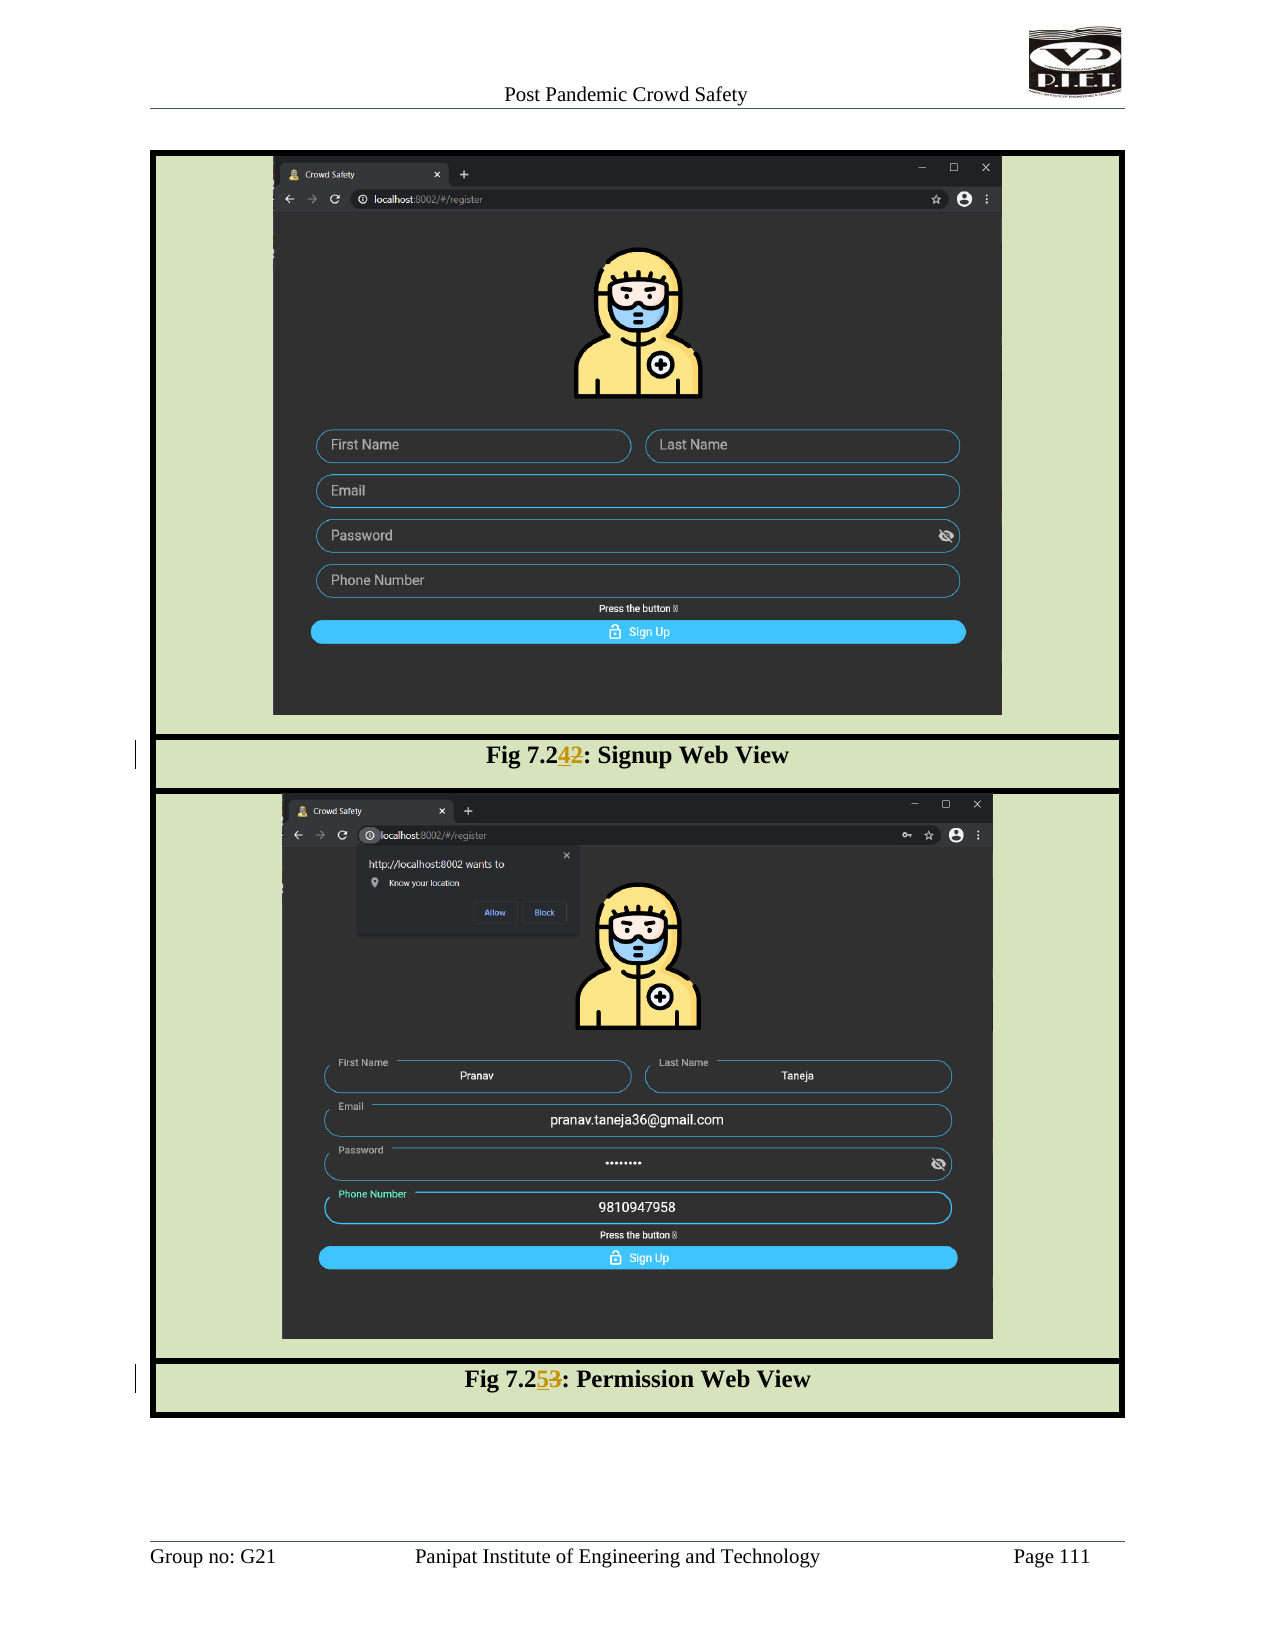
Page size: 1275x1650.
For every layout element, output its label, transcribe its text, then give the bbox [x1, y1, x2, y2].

picture [273, 156, 1002, 715]
table_cell [156, 794, 1119, 1358]
table_cell Fig 7.2: Permission Web View [156, 1364, 1119, 1412]
picture [1029, 23, 1122, 101]
table_cell [156, 156, 1119, 734]
picture [282, 793, 993, 1339]
table_cell Fig 7.2: Signup Web View [156, 740, 1119, 788]
